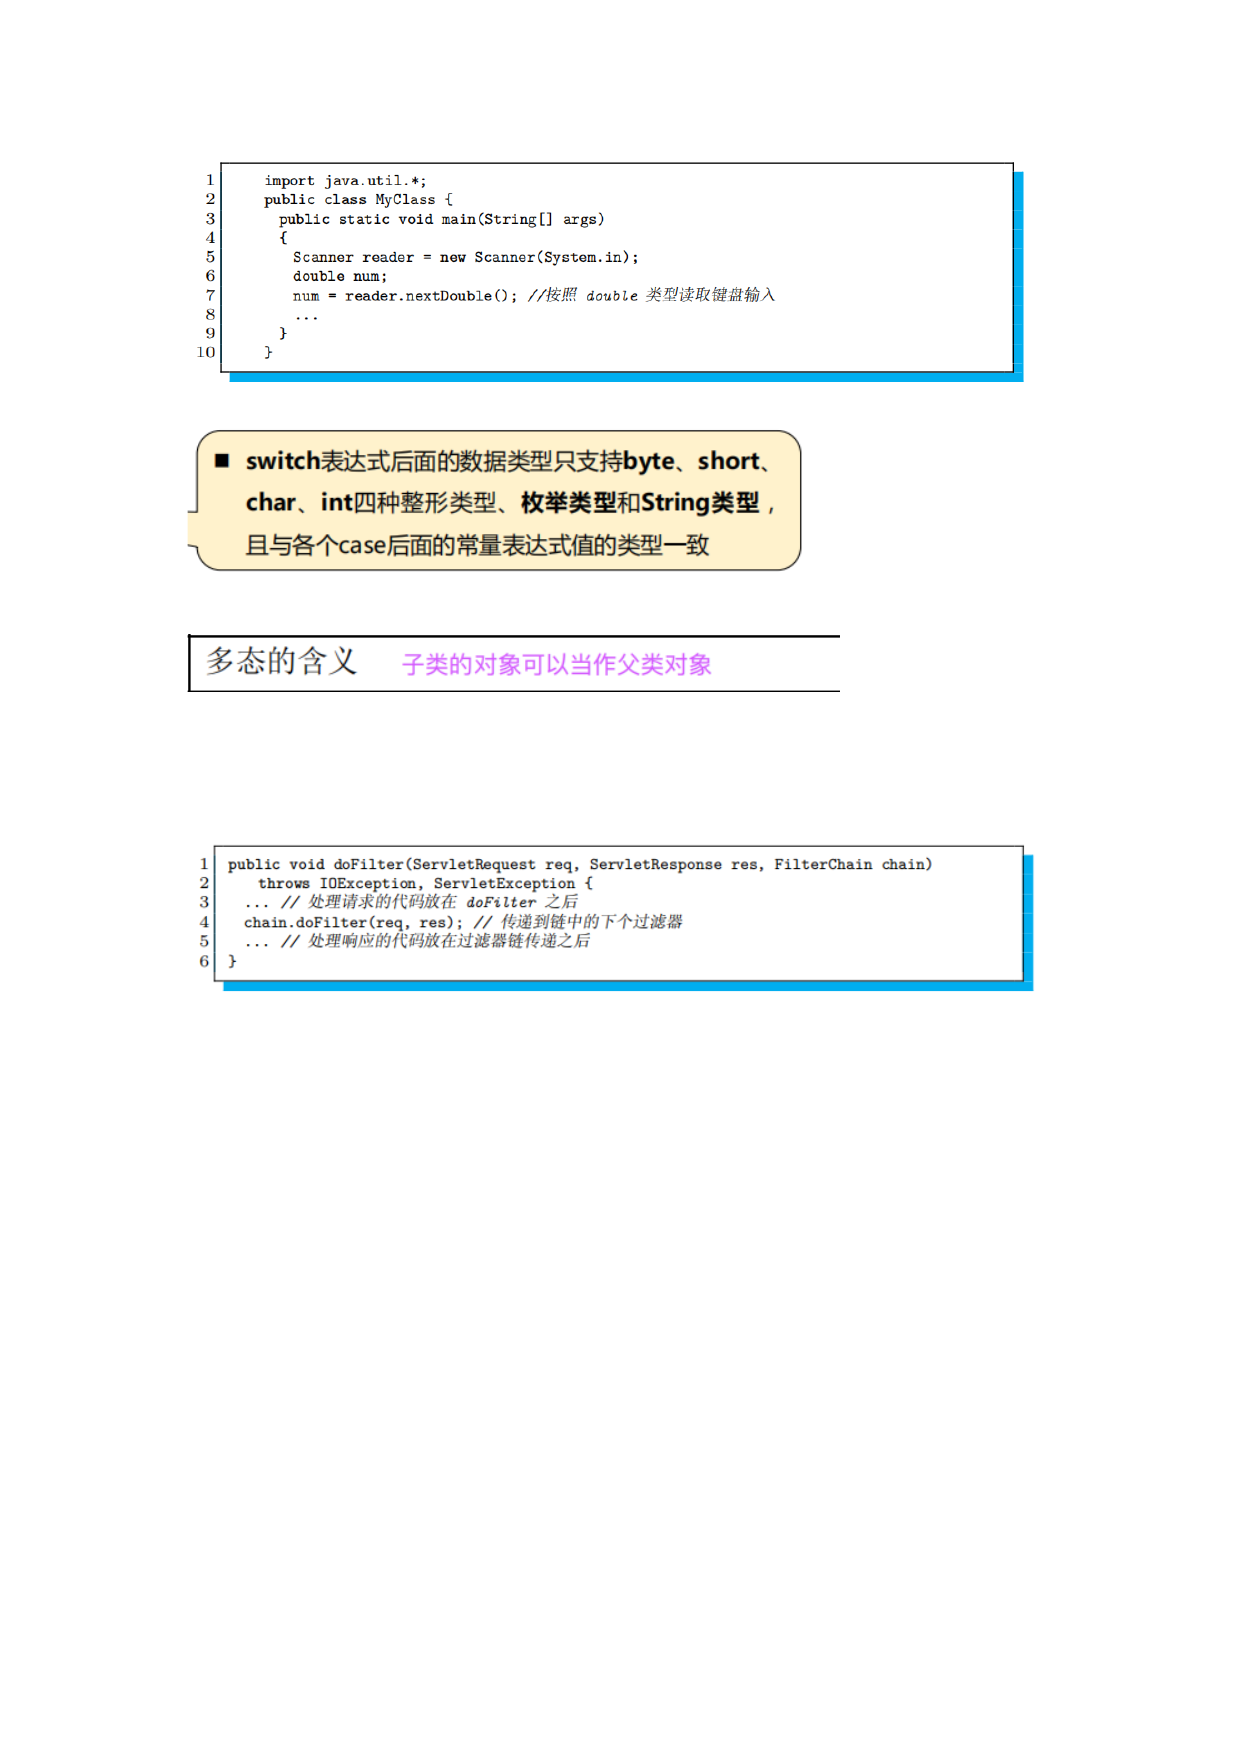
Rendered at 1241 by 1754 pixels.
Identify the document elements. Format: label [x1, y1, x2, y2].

picture [187, 634, 840, 692]
picture [187, 839, 1053, 1009]
picture [187, 414, 824, 592]
picture [187, 162, 1052, 389]
